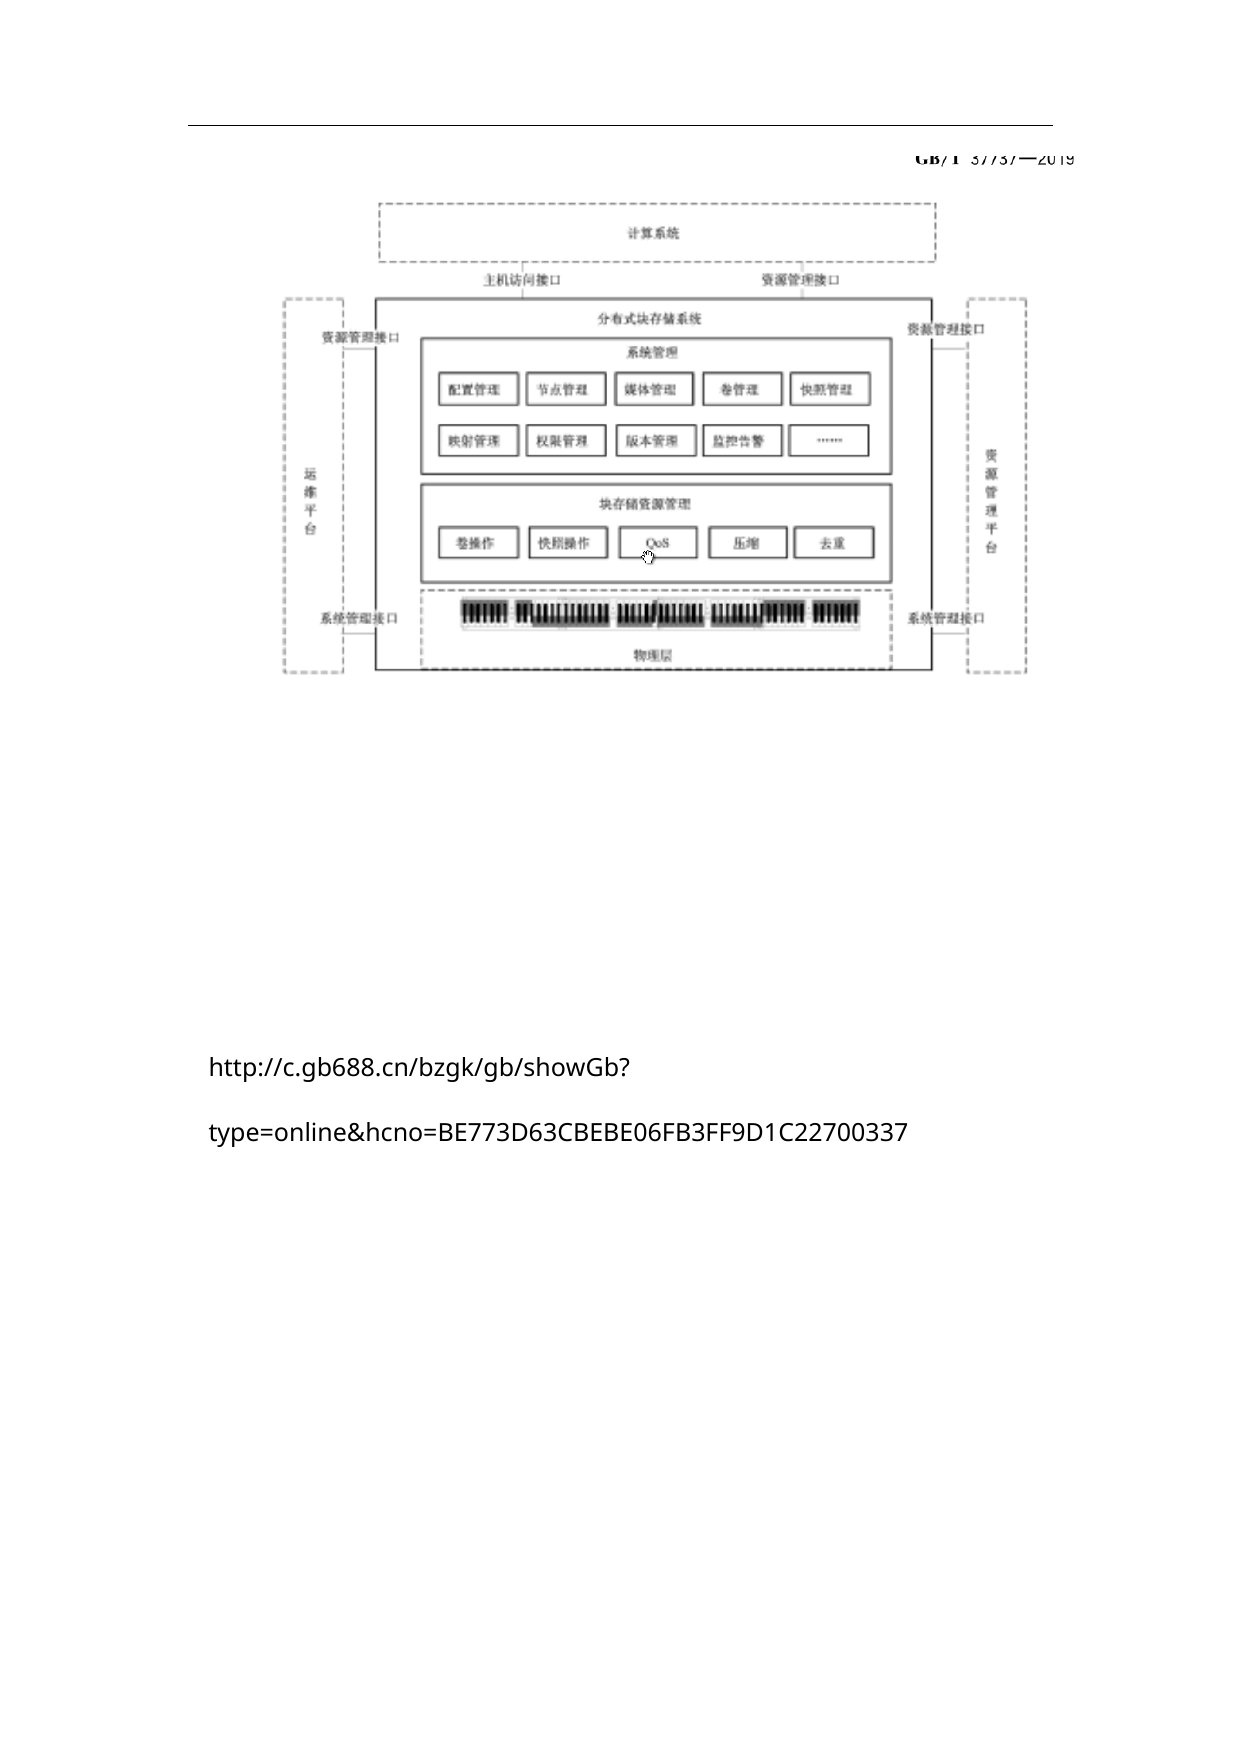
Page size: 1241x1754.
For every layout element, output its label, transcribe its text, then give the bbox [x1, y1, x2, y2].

picture [208, 156, 1074, 705]
text http://c.gb688.cn/bzgk/gb/showGb?type=online&hcno=BE773D63CBEBE06FB3FF9D1C22700337 [208, 1034, 1053, 1164]
